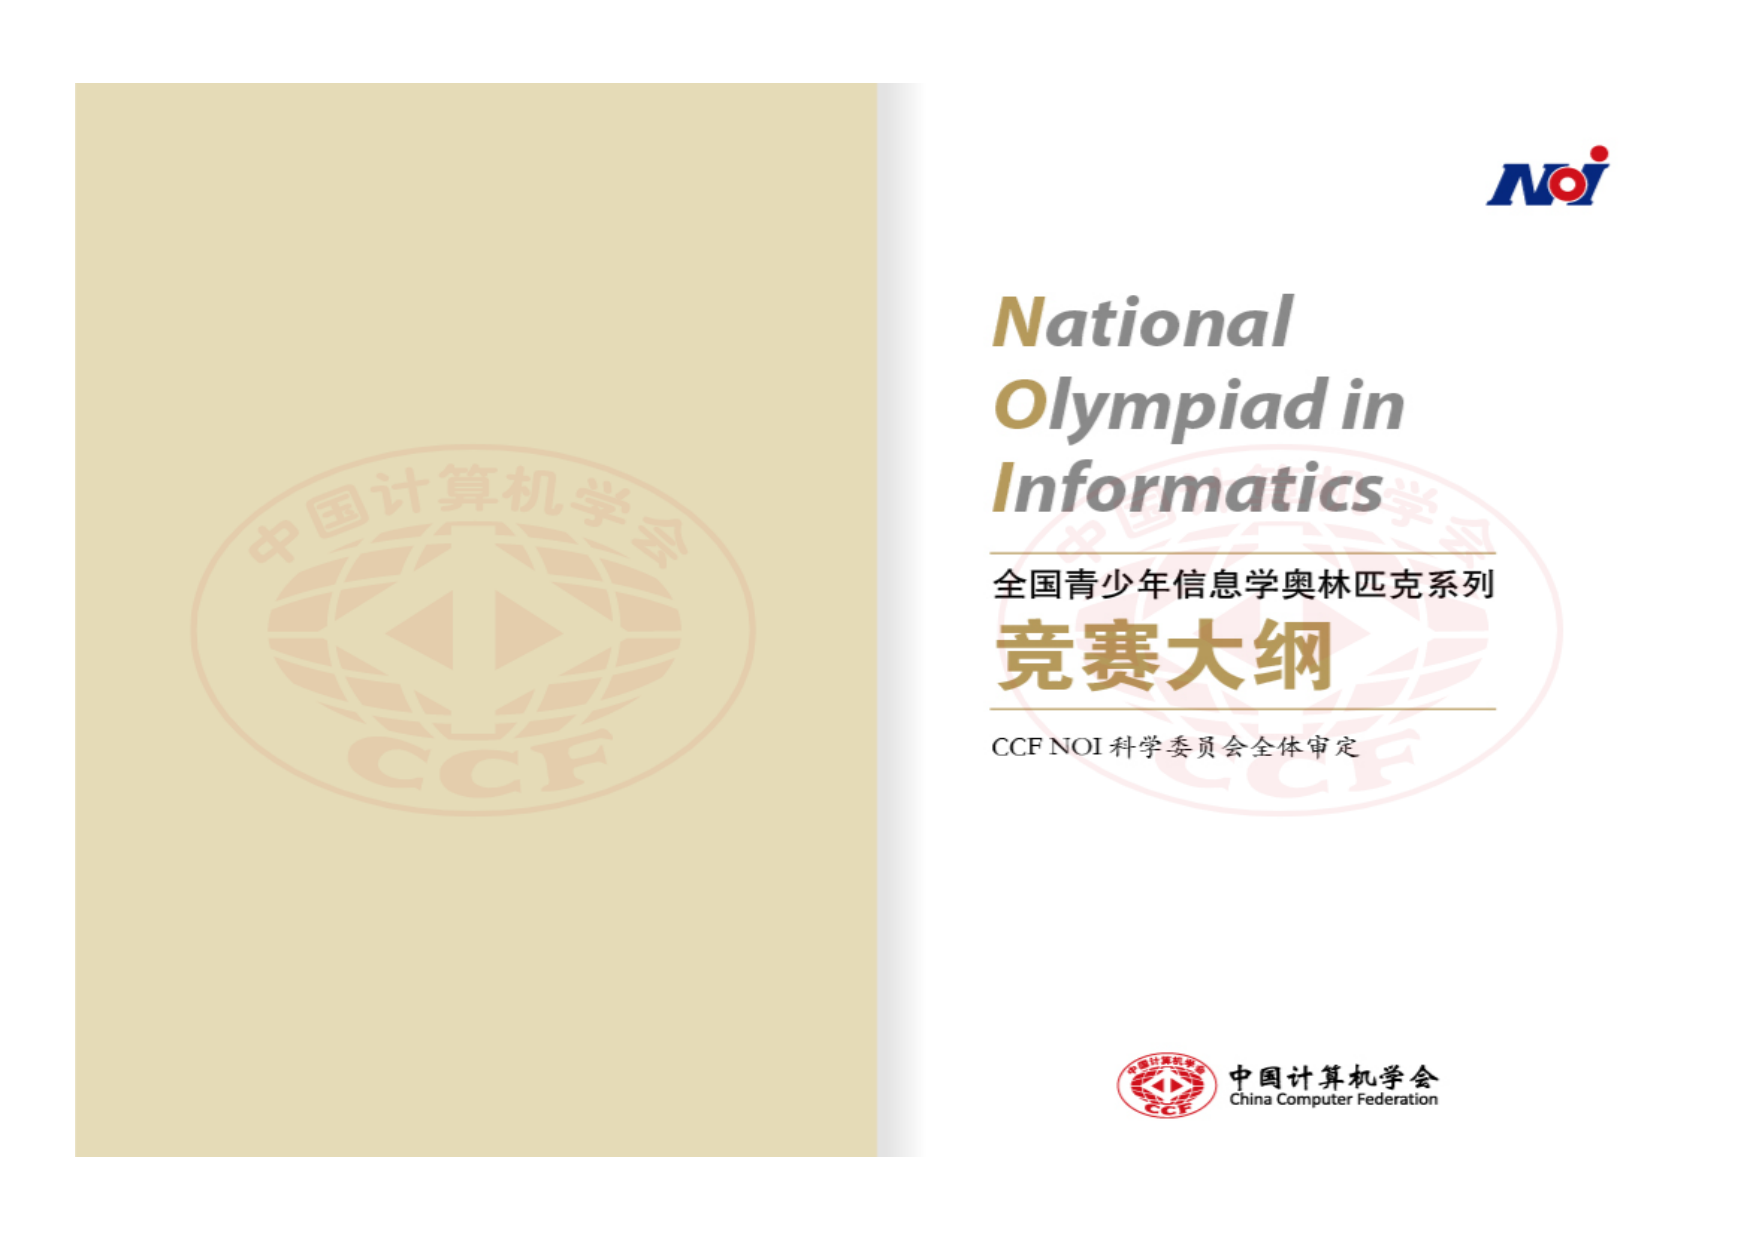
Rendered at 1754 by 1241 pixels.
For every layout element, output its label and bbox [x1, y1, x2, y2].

picture [75, 83, 1680, 1157]
